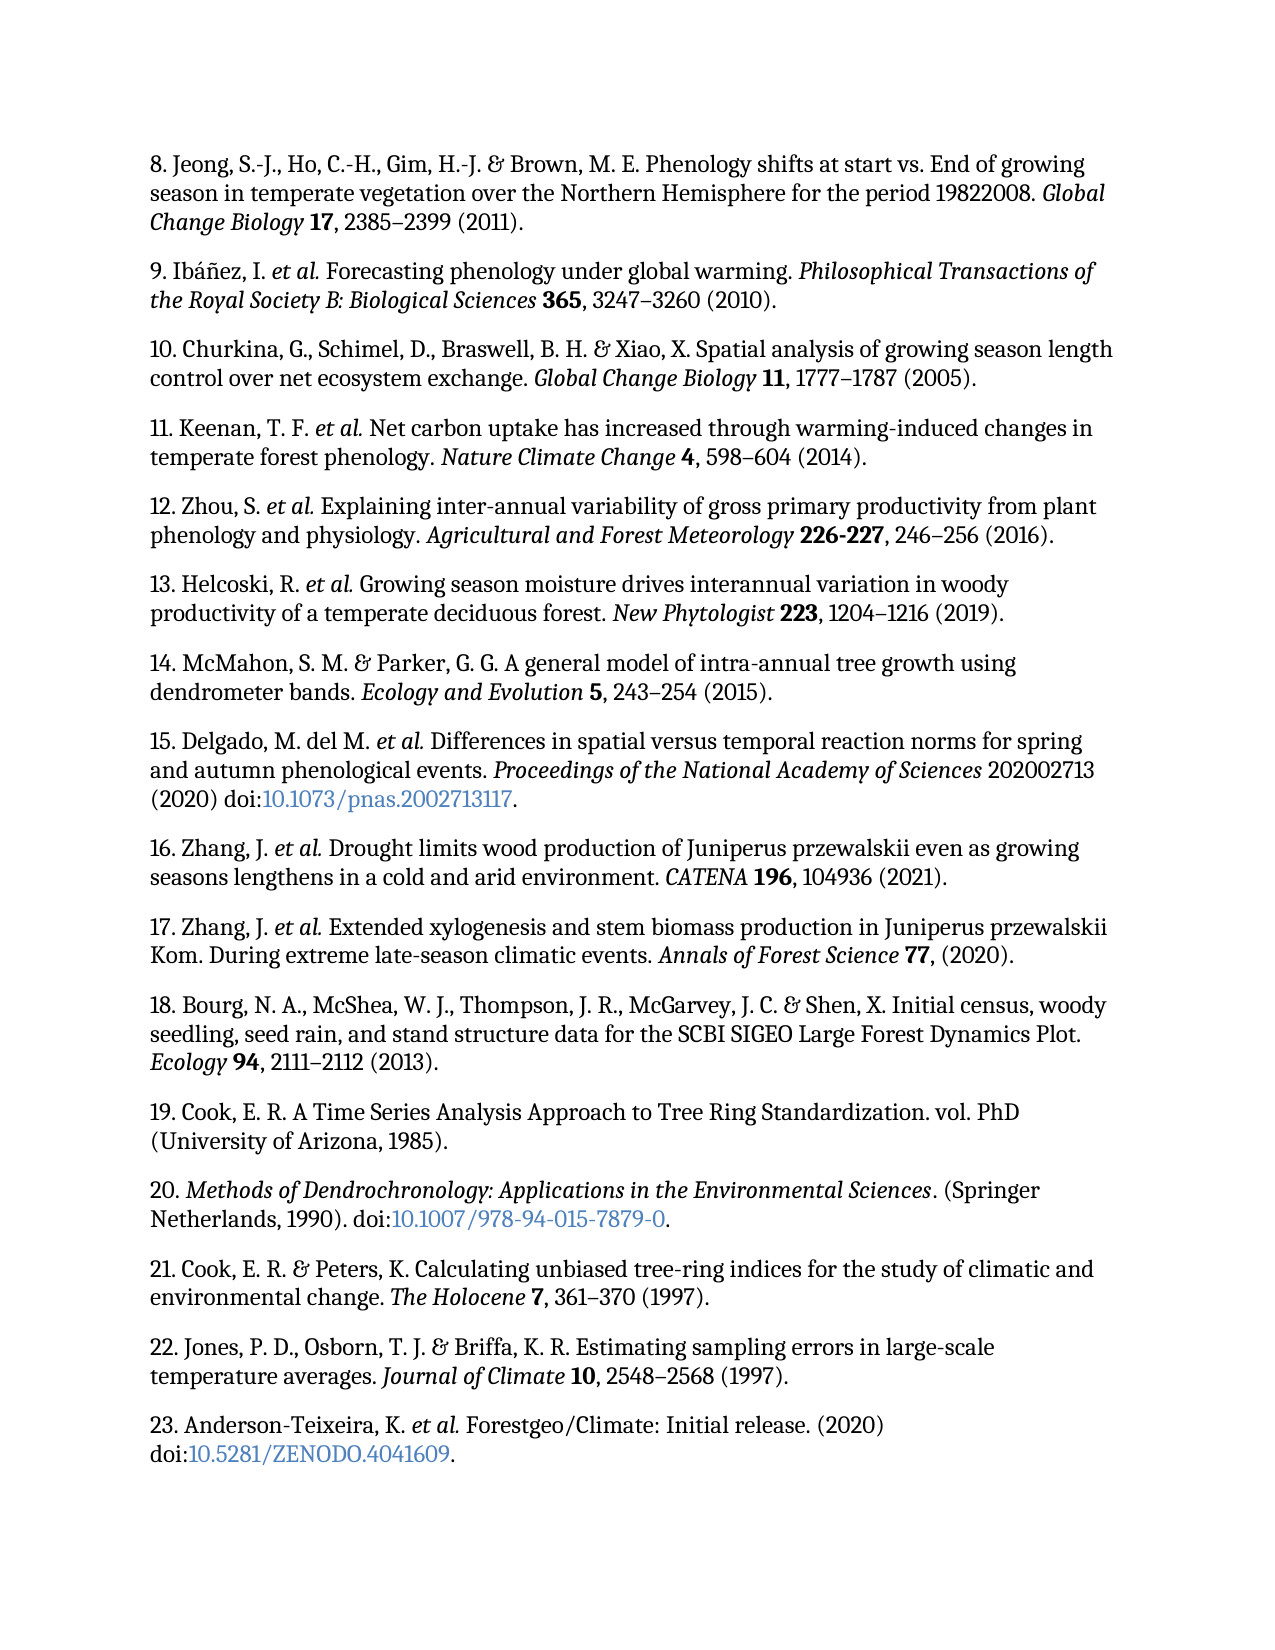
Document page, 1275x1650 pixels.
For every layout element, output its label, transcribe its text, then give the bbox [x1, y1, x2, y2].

text 15. Delgado, M. del M. et al. Differences in spatial versus temporal reaction norms for spring and autumn phenological events. Proceedings of the National Academy of Sciences 202002713 (2020) doi:10.1073/pnas.2002713117. [150, 727, 1125, 813]
text 11. Keenan, T. F. et al. Net carbon uptake has increased through warming-induced changes in temperate forest phenology. Nature Climate Change 4, 598–604 (2014). [150, 414, 1125, 471]
text 18. Bourg, N. A., McShea, W. J., Thompson, J. R., McGarvey, J. C. & Shen, X. Initial census, woody seedling, seed rain, and stand structure data for the SCBI SIGEO Large Forest Dynamics Plot. Ecology 94, 2111–2112 (2013). [150, 991, 1125, 1077]
text 21. Cook, E. R. & Peters, K. Calculating unbiased tree-ring indices for the study of climatic and environmental change. The Holocene 7, 361–370 (1997). [150, 1254, 1125, 1312]
text 16. Zhang, J. et al. Drought limits wood production of Juniperus przewalskii even as growing seasons lengthens in a cold and arid environment. CATENA 196, 104936 (2021). [150, 834, 1125, 892]
text 9. Ibáñez, I. et al. Forecasting phenology under global warming. Philosophical Transactions of the Royal Society B: Biological Sciences 365, 3247–3260 (2010). [150, 257, 1125, 314]
text 10. Churkina, G., Schimel, D., Braswell, B. H. & Xiao, X. Spatial analysis of growing season length control over net ecosystem exchange. Global Change Biology 11, 1777–1787 (2005). [150, 335, 1125, 393]
text 12. Zhou, S. et al. Explaining inter-annual variability of gross primary productivity from plant phenology and physiology. Agricultural and Forest Meteorology 226-227, 246–256 (2016). [150, 492, 1125, 549]
text 23. Anderson-Teixeira, K. et al. Forestgeo/Climate: Initial release. (2020) doi:10.5281/ZENODO.4041609. [150, 1411, 1125, 1469]
text 17. Zhang, J. et al. Extended xylogenesis and stem biomass production in Juniperus przewalskii Kom. During extreme late-season climatic events. Annals of Forest Science 77, (2020). [150, 912, 1125, 970]
text 8. Jeong, S.-J., Ho, C.-H., Gim, H.-J. & Brown, M. E. Phenology shifts at start vs. End of growing season in temperate vegetation over the Northern Hemisphere for the period 19822008. Global Change Biology 17, 2385–2399 (2011). [150, 150, 1125, 236]
text 22. Jones, P. D., Osborn, T. J. & Briffa, K. R. Estimating sampling errors in large-scale temperature averages. Journal of Climate 10, 2548–2568 (1997). [150, 1333, 1125, 1390]
text 14. McMahon, S. M. & Parker, G. G. A general model of intra-annual tree growth using dendrometer bands. Ecology and Evolution 5, 243–254 (2015). [150, 649, 1125, 706]
text 13. Helcoski, R. et al. Growing season moisture drives interannual variation in woody productivity of a temperate deciduous forest. New Phytologist 223, 1204–1216 (2019). [150, 570, 1125, 628]
text 20. Methods of Dendrochronology: Applications in the Environmental Sciences. (Springer Netherlands, 1990). doi:10.1007/978-94-015-7879-0. [150, 1176, 1125, 1234]
text 19. Cook, E. R. A Time Series Analysis Approach to Tree Ring Standardization. vol. PhD (University of Arizona, 1985). [150, 1098, 1125, 1155]
